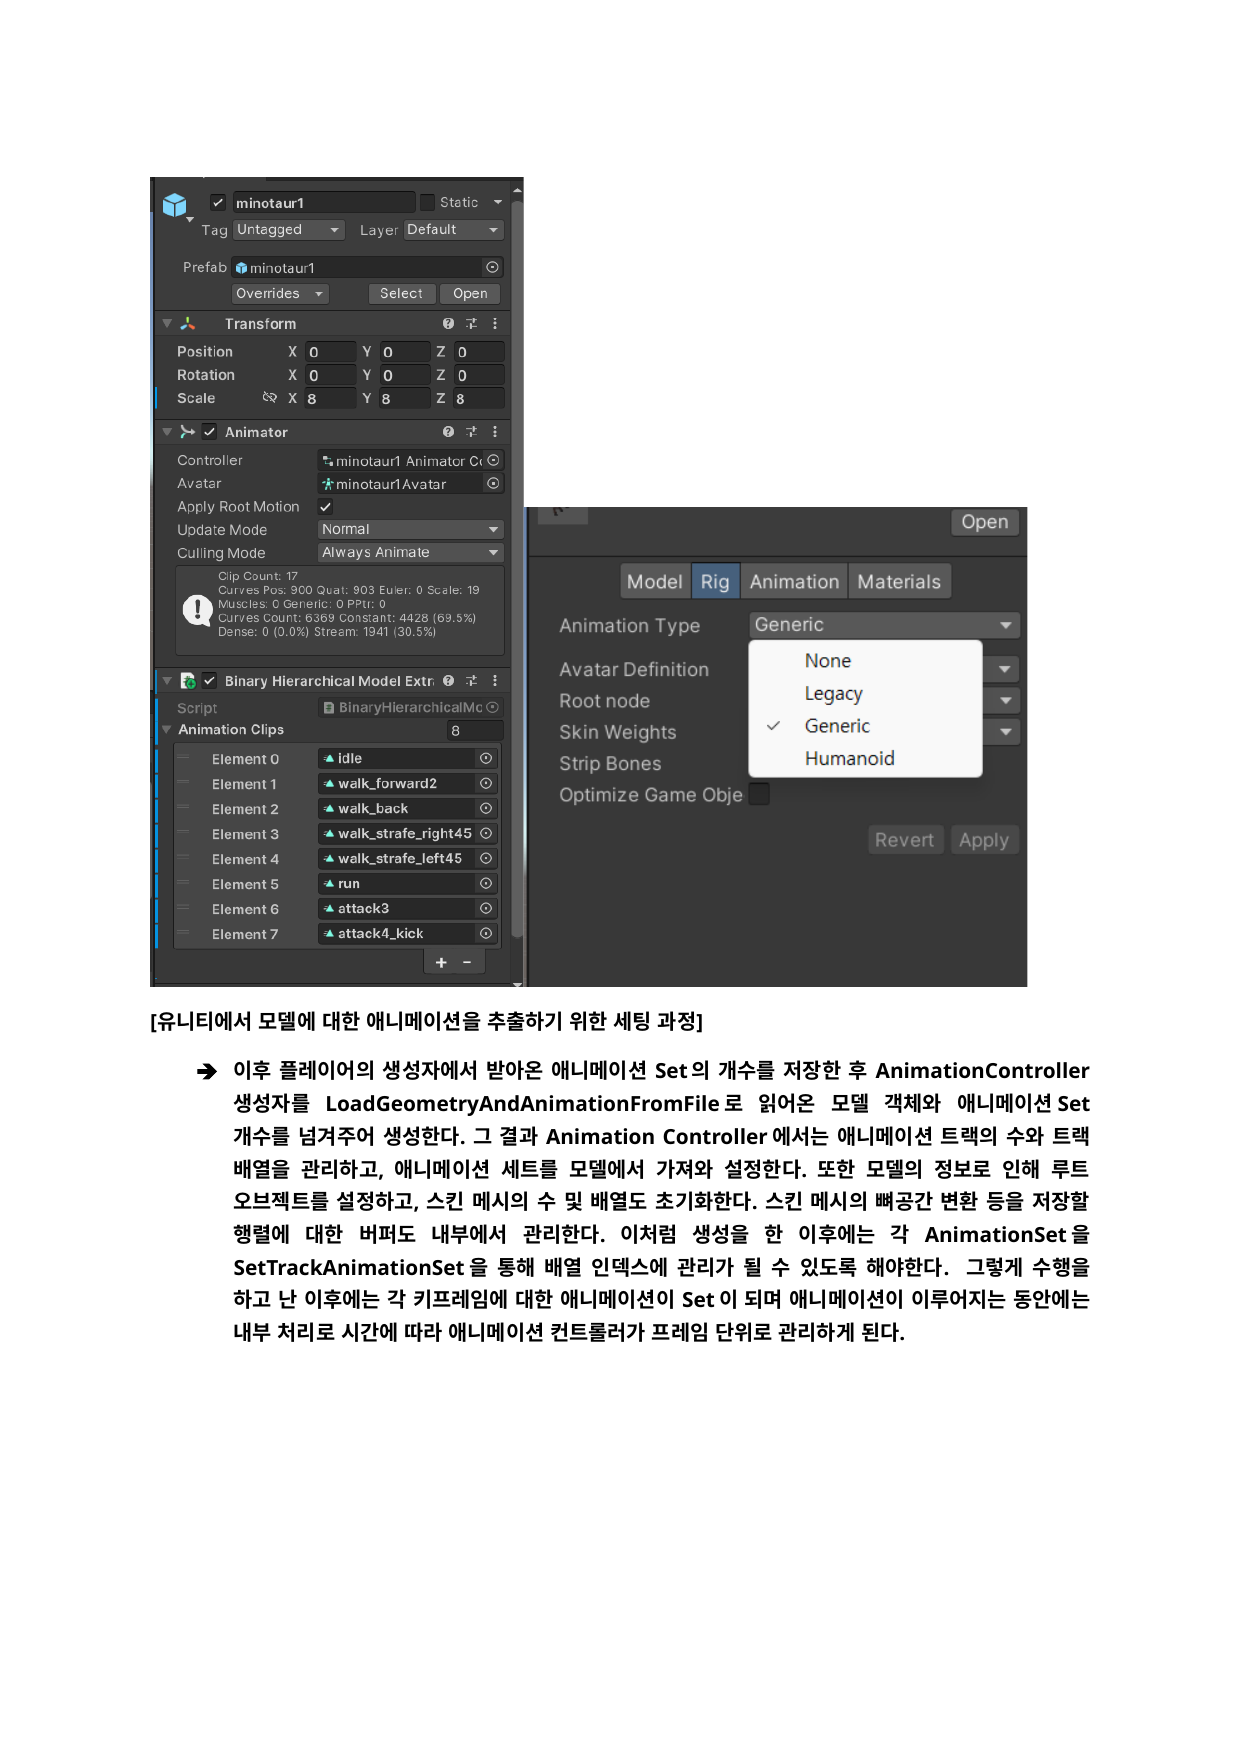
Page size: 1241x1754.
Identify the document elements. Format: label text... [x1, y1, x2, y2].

text [유니티에서 모델에 대한 애니메이션을 추출하기 위한 세팅 과정] [150, 1005, 1090, 1036]
list 이후 플레이어의 생성자에서 받아온 애니메이션 Set의 개수를 저장한 후 AnimationController 생성자를 LoadGeometryAndAnimationFromFile로 읽어온 모델 객체와 애니메이션Set개수를 넘겨주어 생성한다. 그 결과 Animation Controller에서는 애니메이션 트랙의 수와 트랙 배열을 관리하고, 애니메이션 세트를 모델에서 가져와 설정한다. 또한 모델의 정보로 인해 루트 오브젝트를 설정하고, 스킨 메시의 수 및 배열도 초기화한다. 스킨 메시의 뼈공간 변환 등을 저장할 행렬에 대한 버퍼도 내부에서 관리한다. 이처럼 생성을 한 이후에는 각 AnimationSet을 SetTrackAnimationSet을 통해 배열 인덱스에 관리가 될 수 있도록 해야한다. 그렇게 수행을 하고 난 이후에는 각 키프레임에 대한 애니메이션이 Set이 되며 애니메이션이 이루어지는 동안에는 내부 처리로 시간에 따라 애니메이션 컨트롤러가 프레임 단위로 관리하게 된다. [196, 1055, 1090, 1347]
picture [150, 177, 1028, 987]
